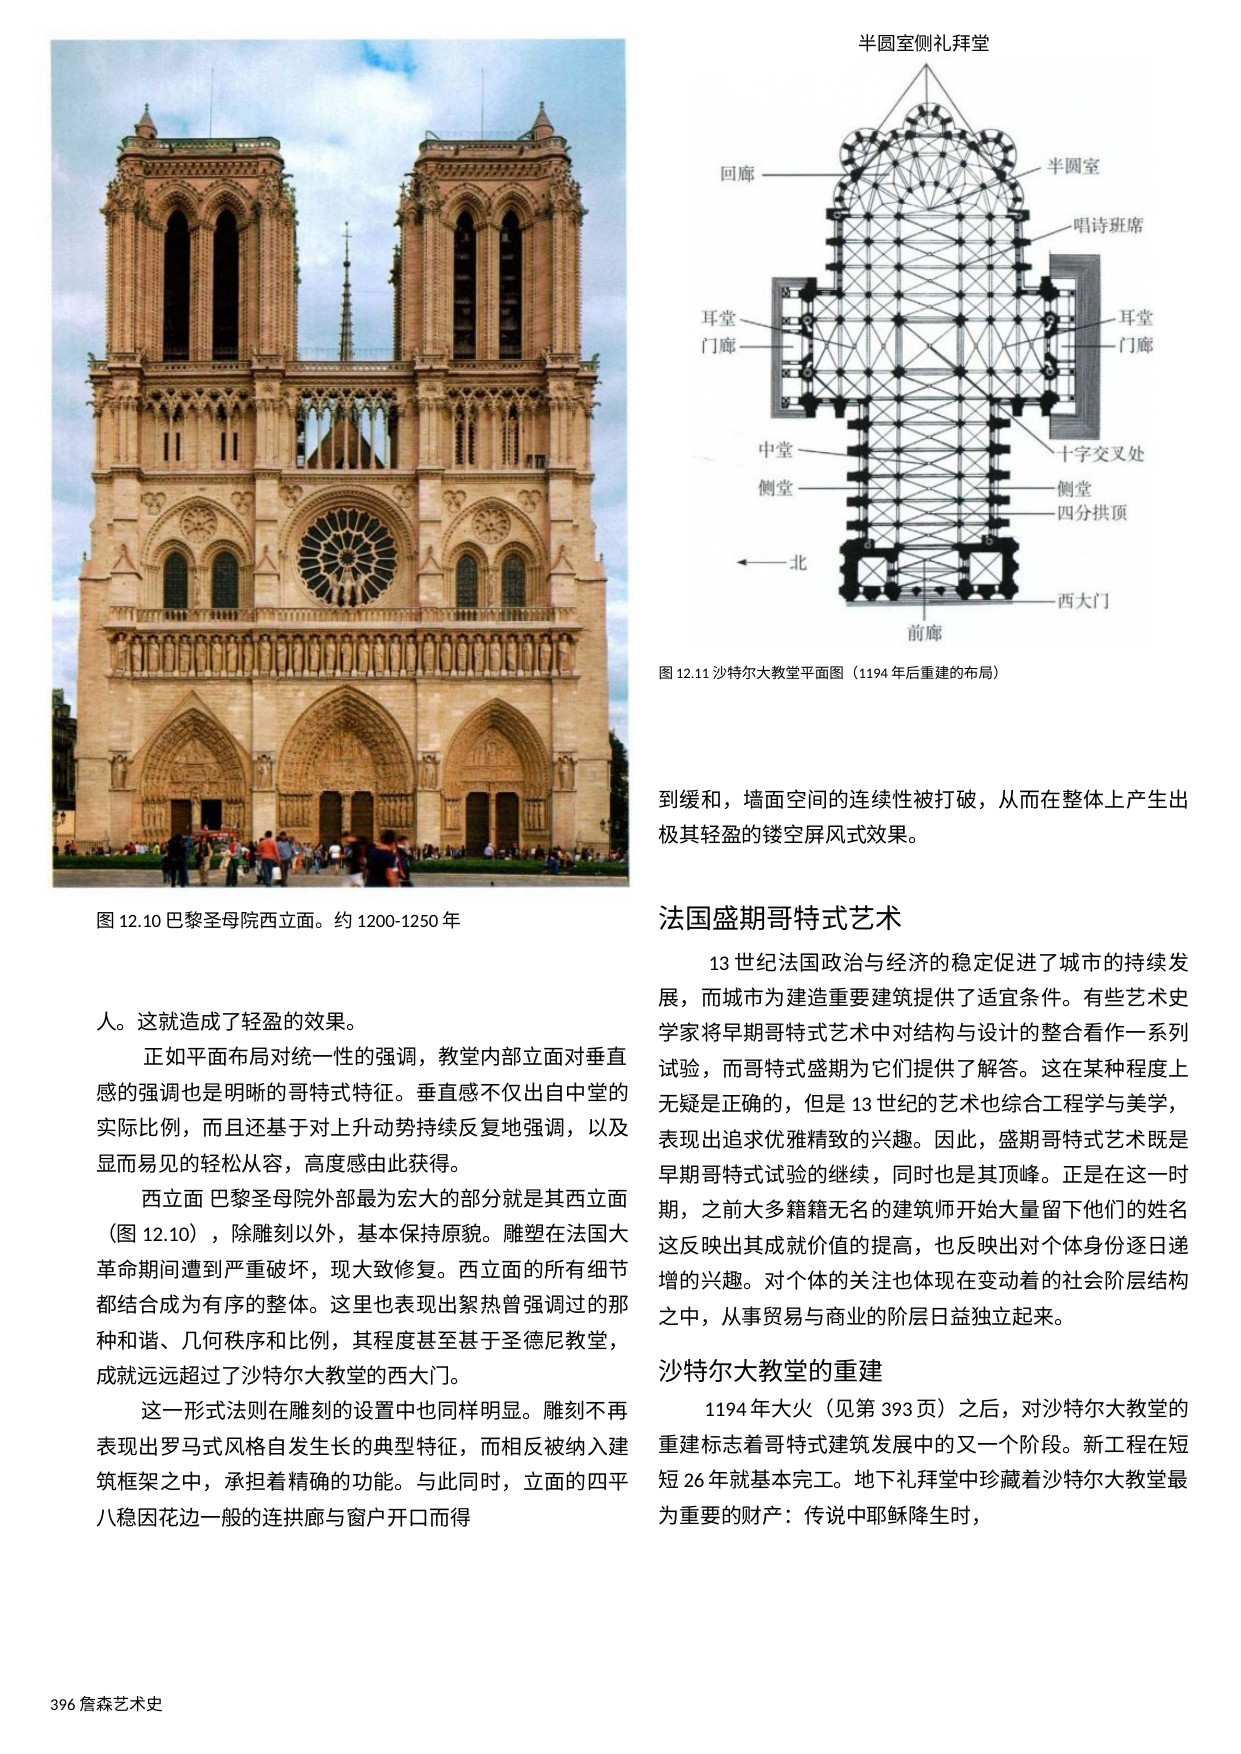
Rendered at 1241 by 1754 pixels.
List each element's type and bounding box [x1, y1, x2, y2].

picture [37, 27, 634, 902]
picture [692, 56, 1156, 648]
